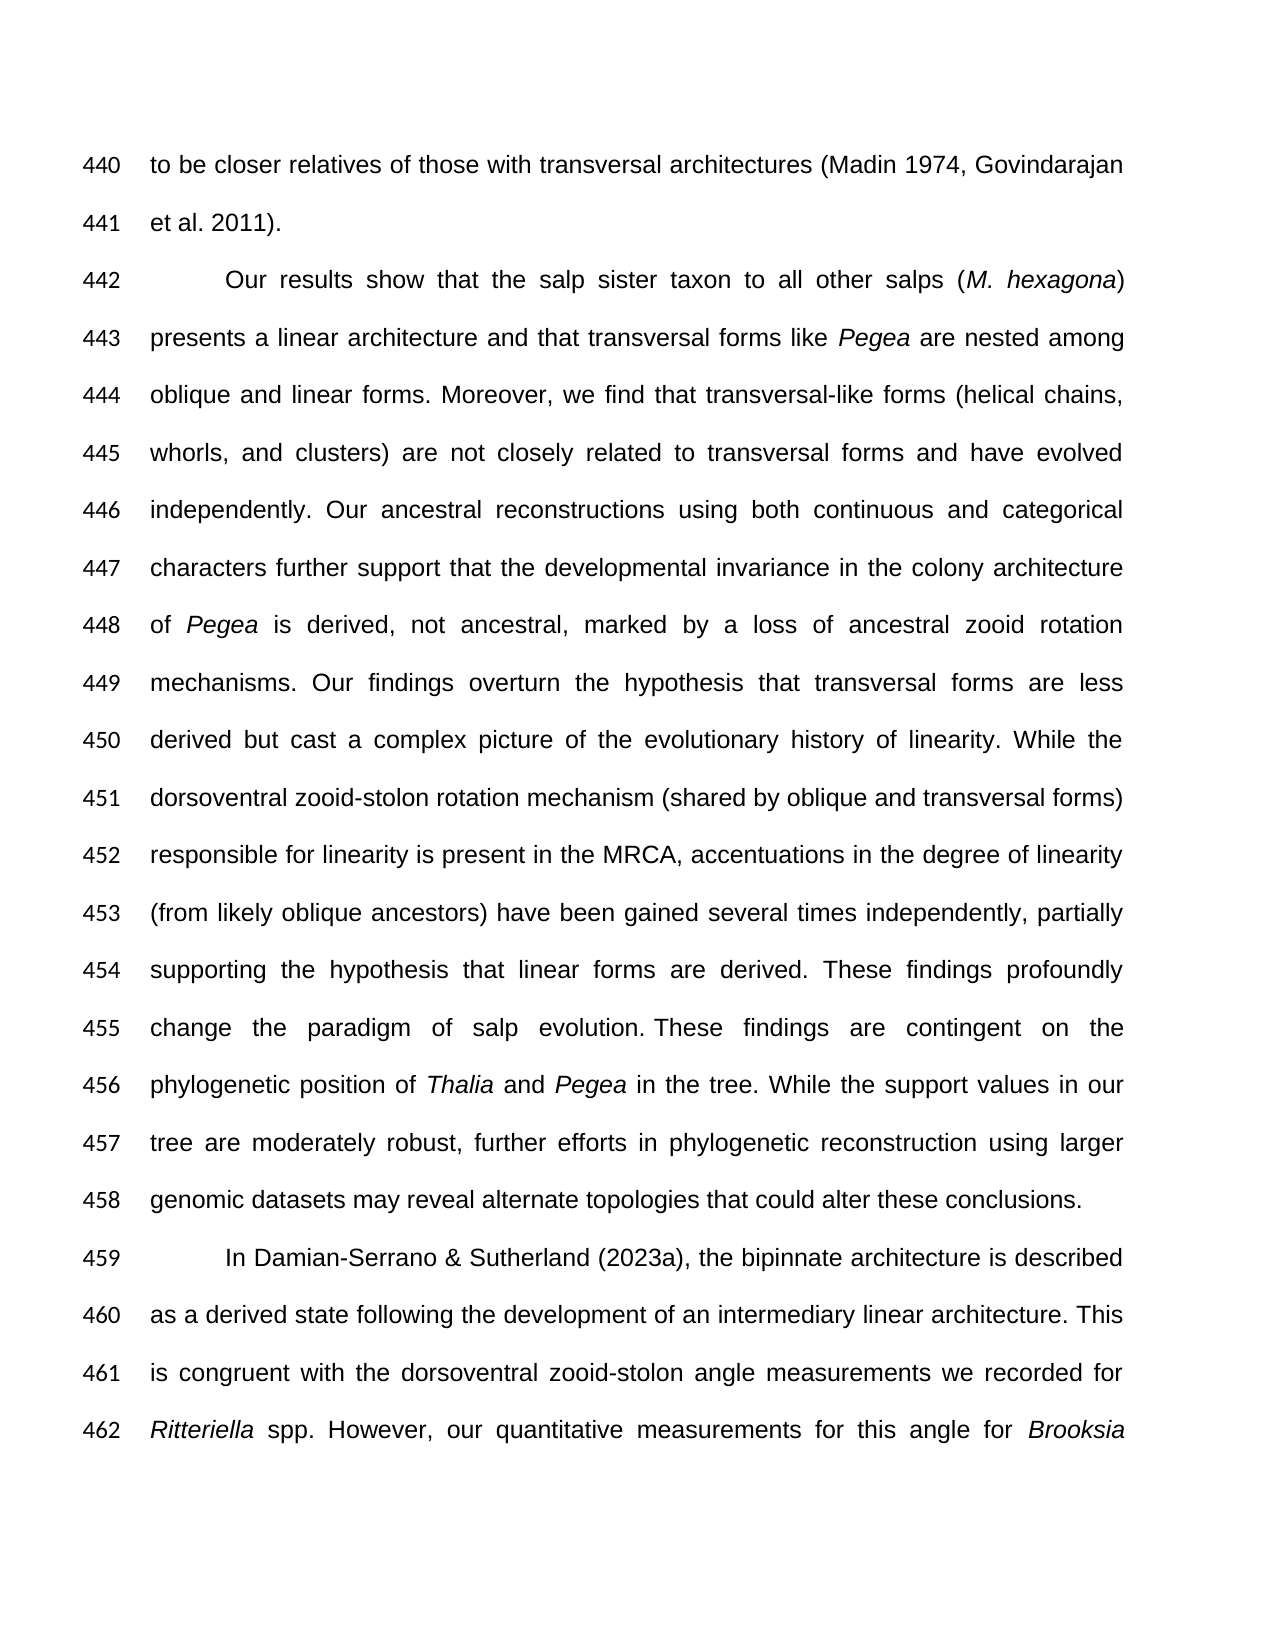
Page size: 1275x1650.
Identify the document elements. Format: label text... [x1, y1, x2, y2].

text Our results show that the salp sister taxon to all other salps (M. hexagona) presents a linear architecture and that transversal forms like Pegea are nested among oblique and linear forms. Moreover, we find that transversal-like forms (helical chains, whorls, and clusters) are not closely related to transversal forms and have evolved independently. Our ancestral reconstructions using both continuous and categorical characters further support that the developmental invariance in the colony architecture of Pegea is derived, not ancestral, marked by a loss of ancestral zooid rotation mechanisms. Our findings overturn the hypothesis that transversal forms are less derived but cast a complex picture of the evolutionary history of linearity. While the dorsoventral zooid-stolon rotation mechanism (shared by oblique and transversal forms) responsible for linearity is present in the MRCA, accentuations in the degree of linearity (from likely oblique ancestors) have been gained several times independently, partially supporting the hypothesis that linear forms are derived. These findings profoundly change the paradigm of salp evolution. These findings are contingent on the phylogenetic position of Thalia and Pegea in the tree. While the support values in our tree are moderately robust, further efforts in phylogenetic reconstruction using larger genomic datasets may reveal alternate topologies that could alter these conclusions. [150, 265, 1125, 1214]
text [150, 150, 1125, 236]
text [150, 1242, 1125, 1444]
